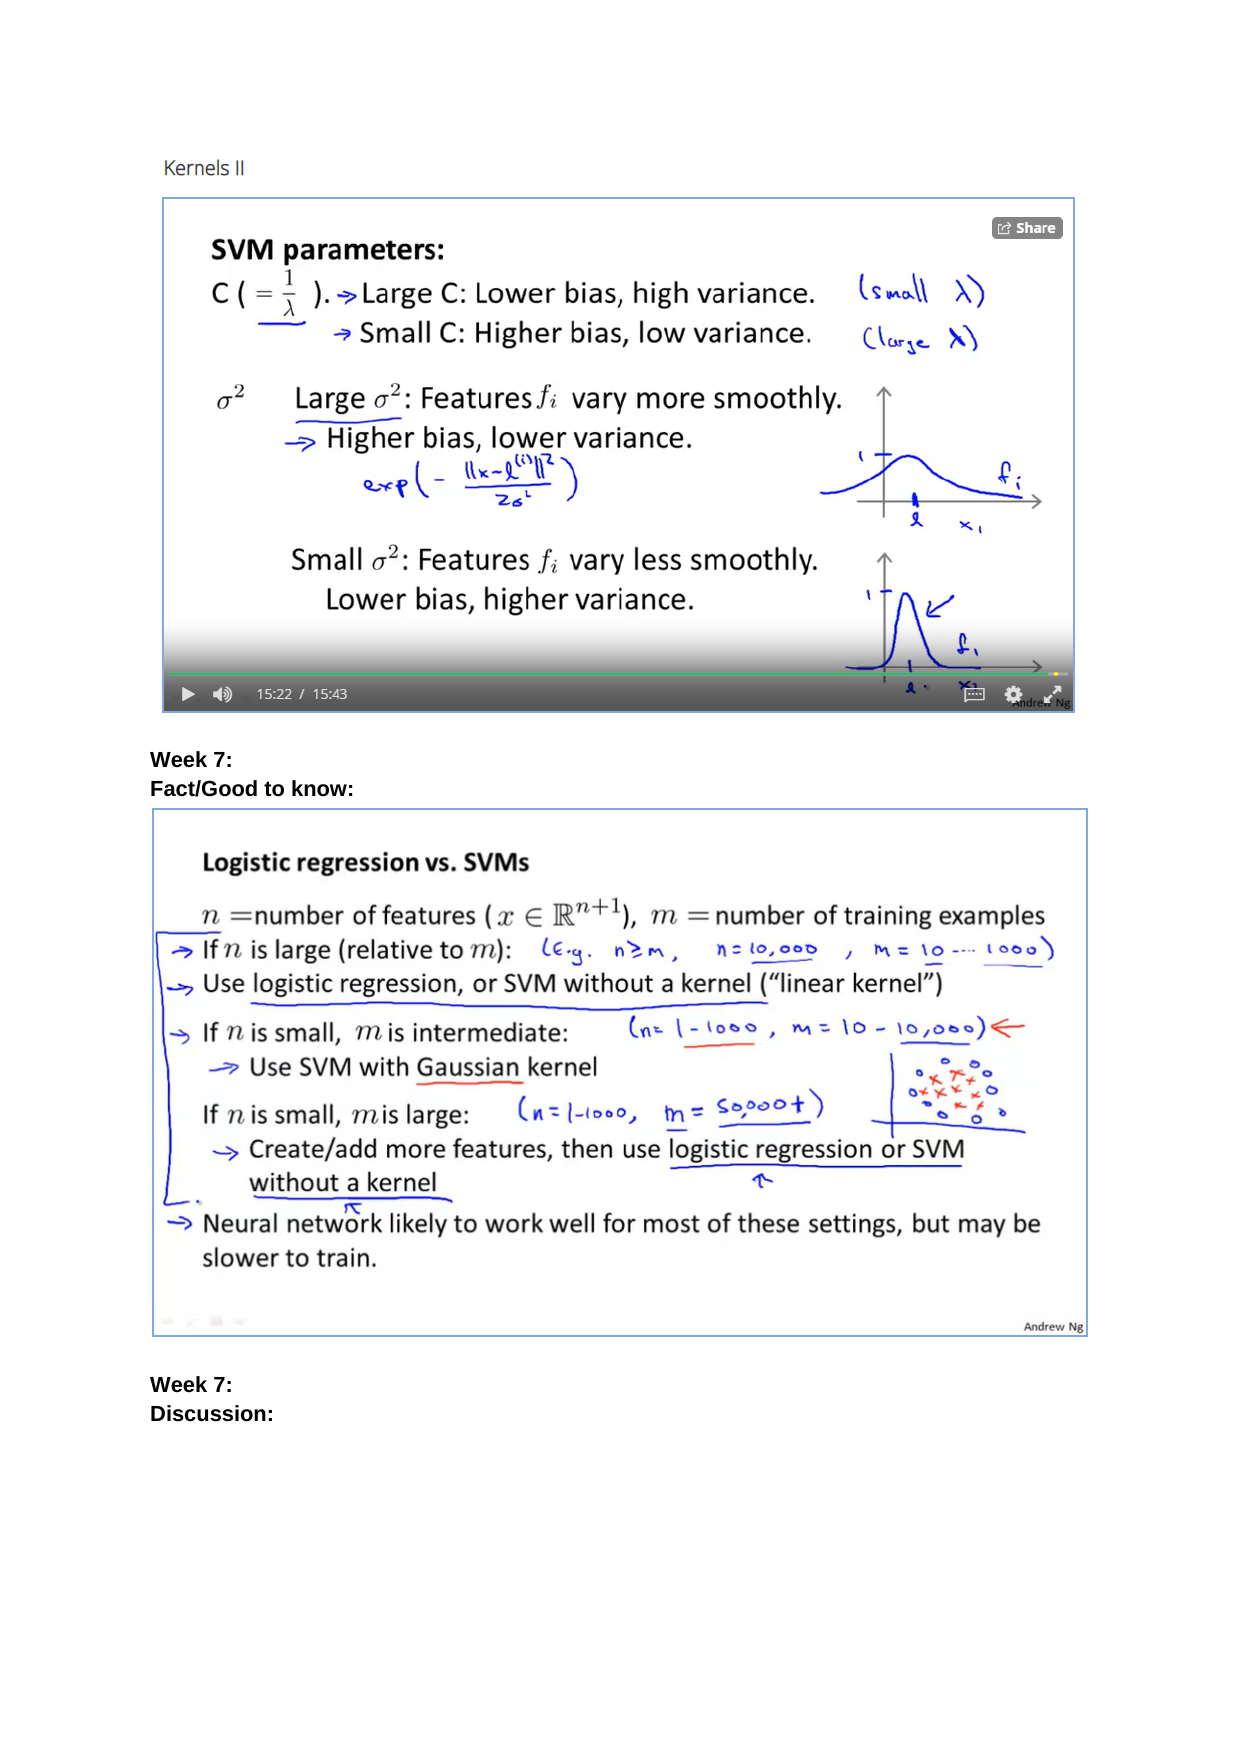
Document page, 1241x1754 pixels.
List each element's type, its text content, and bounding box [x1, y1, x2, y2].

picture [150, 150, 1091, 715]
picture [150, 805, 1091, 1339]
text Week 7: [150, 1371, 1090, 1397]
text Discussion: [150, 1400, 1090, 1426]
text Week 7: [150, 747, 1090, 773]
text Fact/Good to know: [150, 776, 1090, 802]
